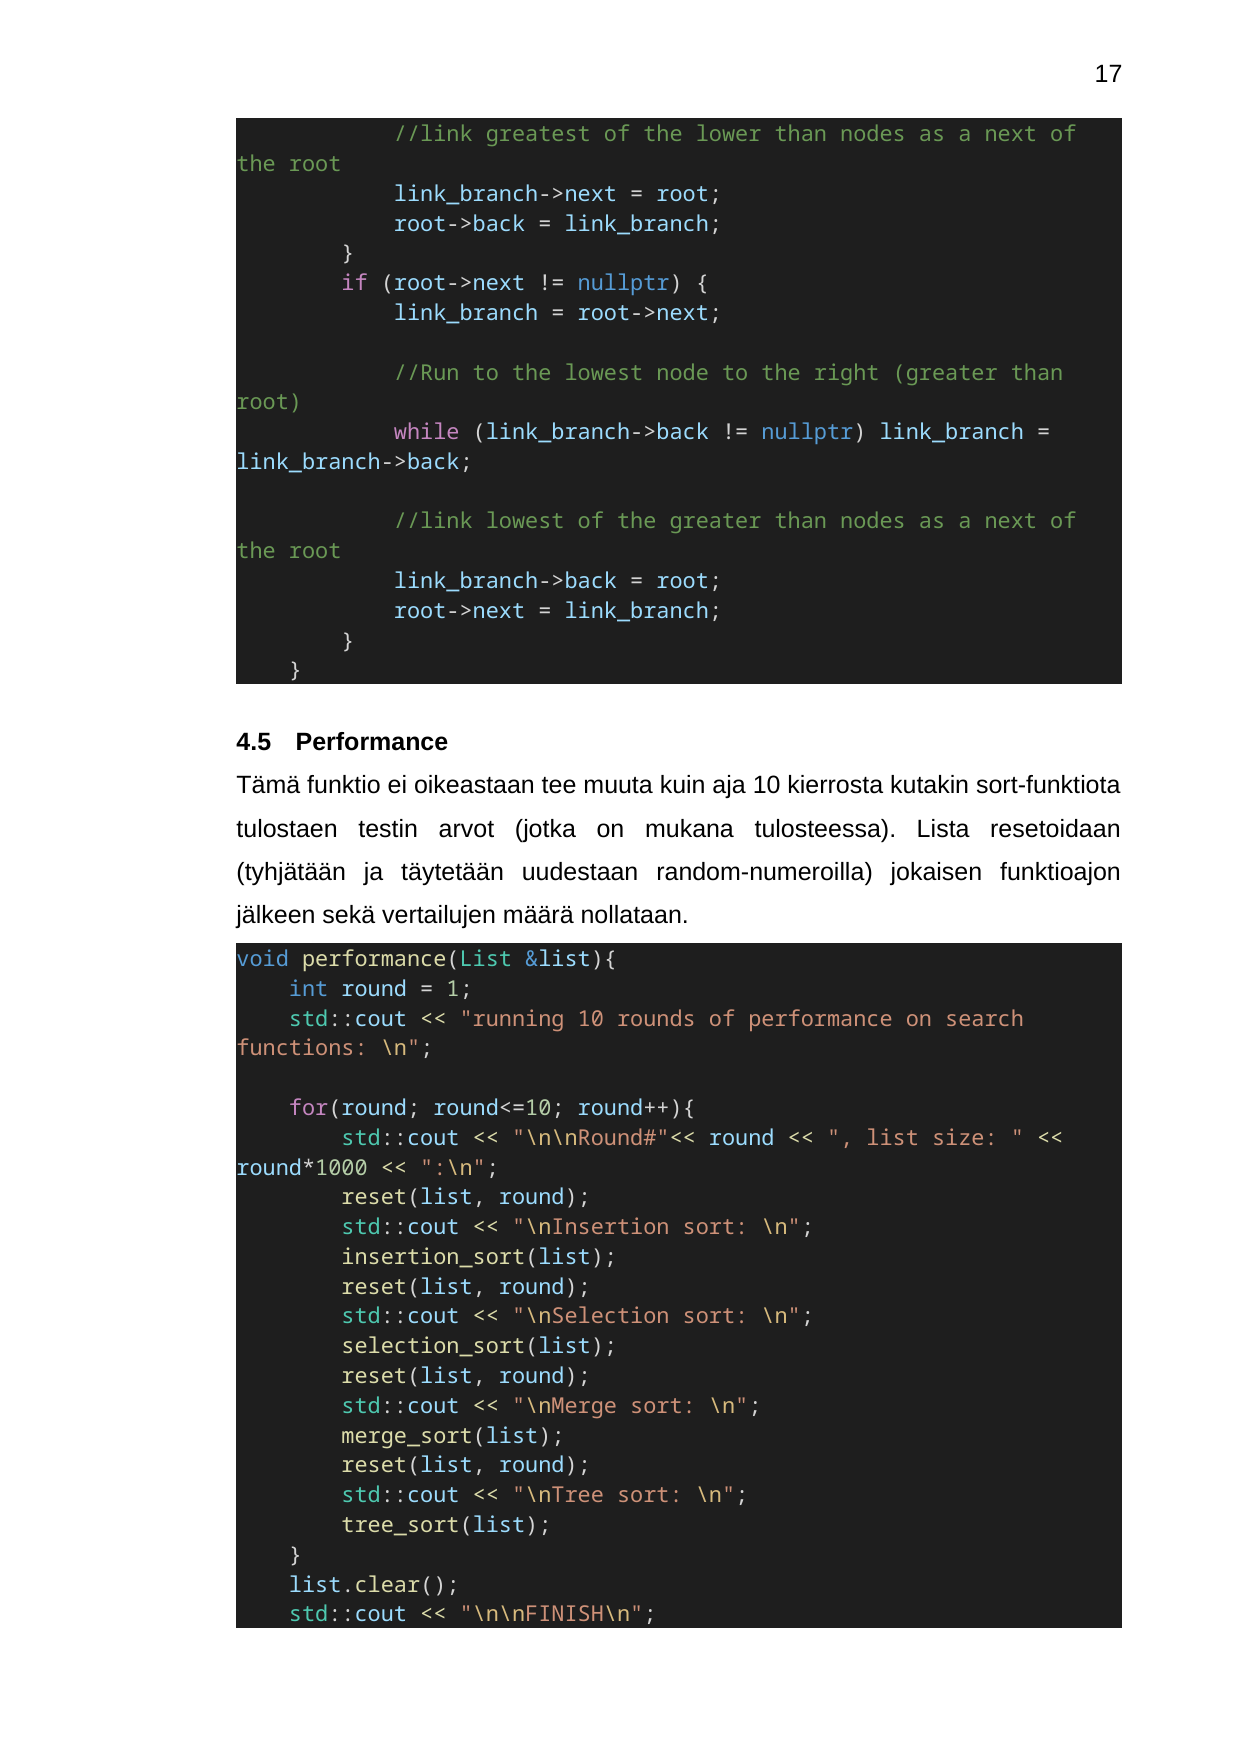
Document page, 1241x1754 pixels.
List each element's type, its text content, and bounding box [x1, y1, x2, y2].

text //link lowest of the greater than nodes as a next of the root [236, 505, 1122, 565]
text std::cout << "\n\nFINISH\n"; [236, 1598, 1122, 1628]
text list.clear(); [236, 1568, 1122, 1598]
text //link greatest of the lower than nodes as a next of the root [236, 118, 1122, 178]
text std::cout << "running 10 rounds of performance on search functions: \n"; [236, 1002, 1122, 1062]
text std::cout << "\nInsertion sort: \n"; [236, 1211, 1122, 1241]
text reset(list, round); [236, 1181, 1122, 1211]
text } [236, 237, 1122, 267]
text insertion_sort(list); [236, 1241, 1122, 1271]
text //Run to the lowest node to the right (greater than root) [236, 356, 1122, 416]
text link_branch->back = root; [236, 565, 1122, 595]
text } [236, 654, 1122, 684]
text link_branch = root->next; [236, 297, 1122, 327]
text selection_sort(list); [236, 1330, 1122, 1360]
text root->back = link_branch; [236, 207, 1122, 237]
subtitle Performance [236, 727, 1122, 756]
text } [236, 1539, 1122, 1568]
text link_branch->next = root; [236, 178, 1122, 207]
text std::cout << "\nTree sort: \n"; [236, 1479, 1122, 1509]
text void performance(List &list){ [236, 943, 1122, 973]
text reset(list, round); [236, 1360, 1122, 1390]
text while (link_branch->back != nullptr) link_branch = link_branch->back; [236, 416, 1122, 476]
text std::cout << "\nMerge sort: \n"; [236, 1390, 1122, 1419]
text if (root->next != nullptr) { [236, 267, 1122, 297]
text for(round; round<=10; round++){ [236, 1092, 1122, 1122]
text reset(list, round); [236, 1271, 1122, 1300]
text std::cout << "\n\nRound#"<< round << ", list size: " << round*1000 << ":\n"; [236, 1122, 1122, 1181]
text int round = 1; [236, 973, 1122, 1002]
text reset(list, round); [236, 1449, 1122, 1479]
text root->next = link_branch; [236, 595, 1122, 624]
text Tämä funktio ei oikeastaan tee muuta kuin aja 10 kierrosta kutakin sort-funktiota tulostaen testin arvot (jotka on mukana tulosteessa). Lista resetoidaan (tyhjätään ja täytetään uudestaan random-numeroilla) jokaisen funktioajon jälkeen sekä vertailujen määrä nollataan. [236, 770, 1122, 928]
text } [236, 624, 1122, 654]
text tree_sort(list); [236, 1509, 1122, 1539]
text std::cout << "\nSelection sort: \n"; [236, 1300, 1122, 1330]
text merge_sort(list); [236, 1419, 1122, 1449]
